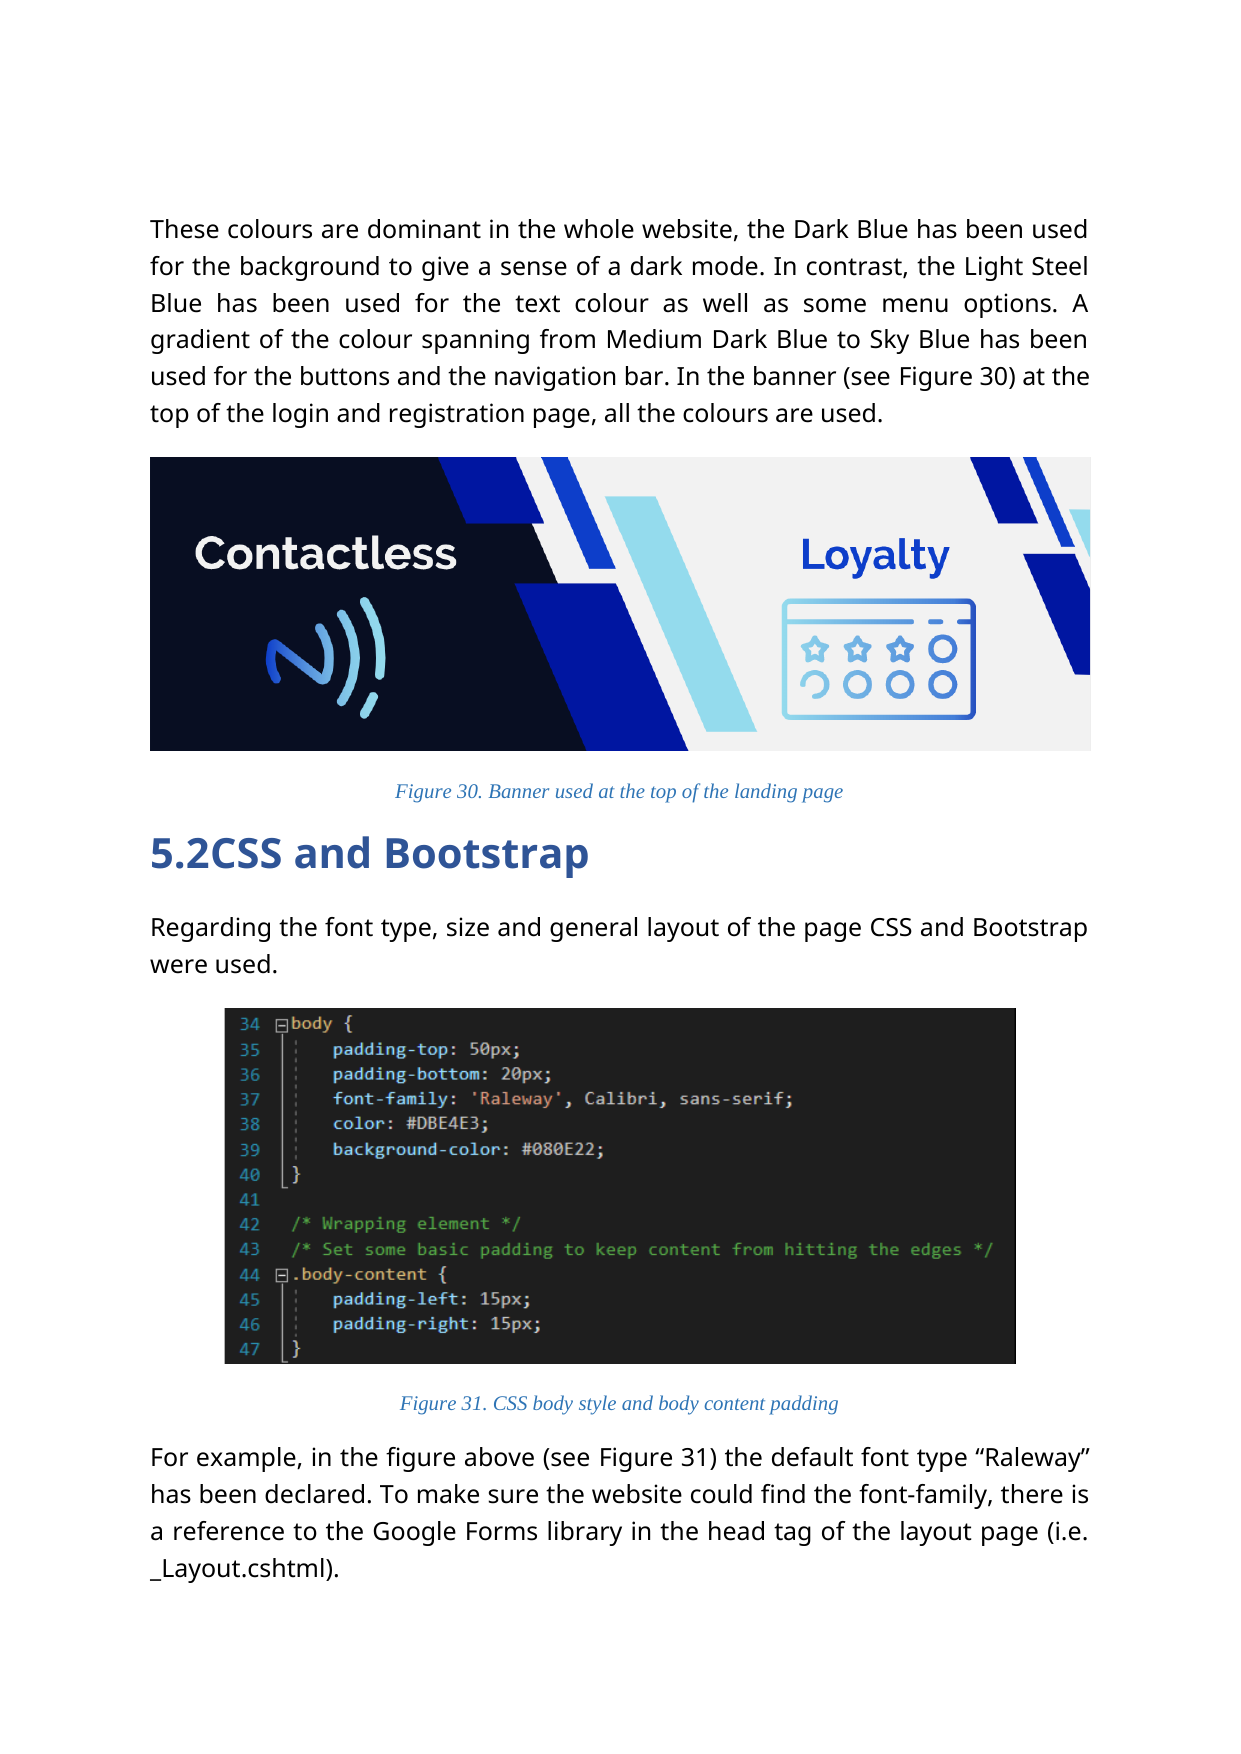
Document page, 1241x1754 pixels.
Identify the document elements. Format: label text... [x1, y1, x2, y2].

text Regarding the font type, size and general layout of the page CSS and Bootstrap were used. [150, 910, 1090, 981]
subtitle CSS and Bootstrap [150, 823, 1090, 880]
text These colours are dominant in the whole website, the Dark Blue has been used for the background to give a sense of a dark mode. In contrast, the Light Steel Blue has been used for the text colour as well as some menu options. A gradient of the colour spanning from Medium Dark Blue to Sky Blue has been used for the buttons and the navigation bar. In the banner (see Figure 30) at the top of the login and registration page, all the colours are used. [150, 212, 1090, 430]
text Figure . Banner used at the top of the landing page [150, 779, 1090, 803]
text Figure . CSS body style and body content padding [150, 1391, 1090, 1415]
text For example, in the figure above (see Figure 31) the default font type “Raleway” has been declared. To make sure the website could find the font-family, there is a reference to the Google Forms library in the head tag of the layout page (i.e. _Layout.cshtml). [150, 1440, 1090, 1584]
picture [150, 457, 1091, 751]
picture [224, 1008, 1016, 1364]
